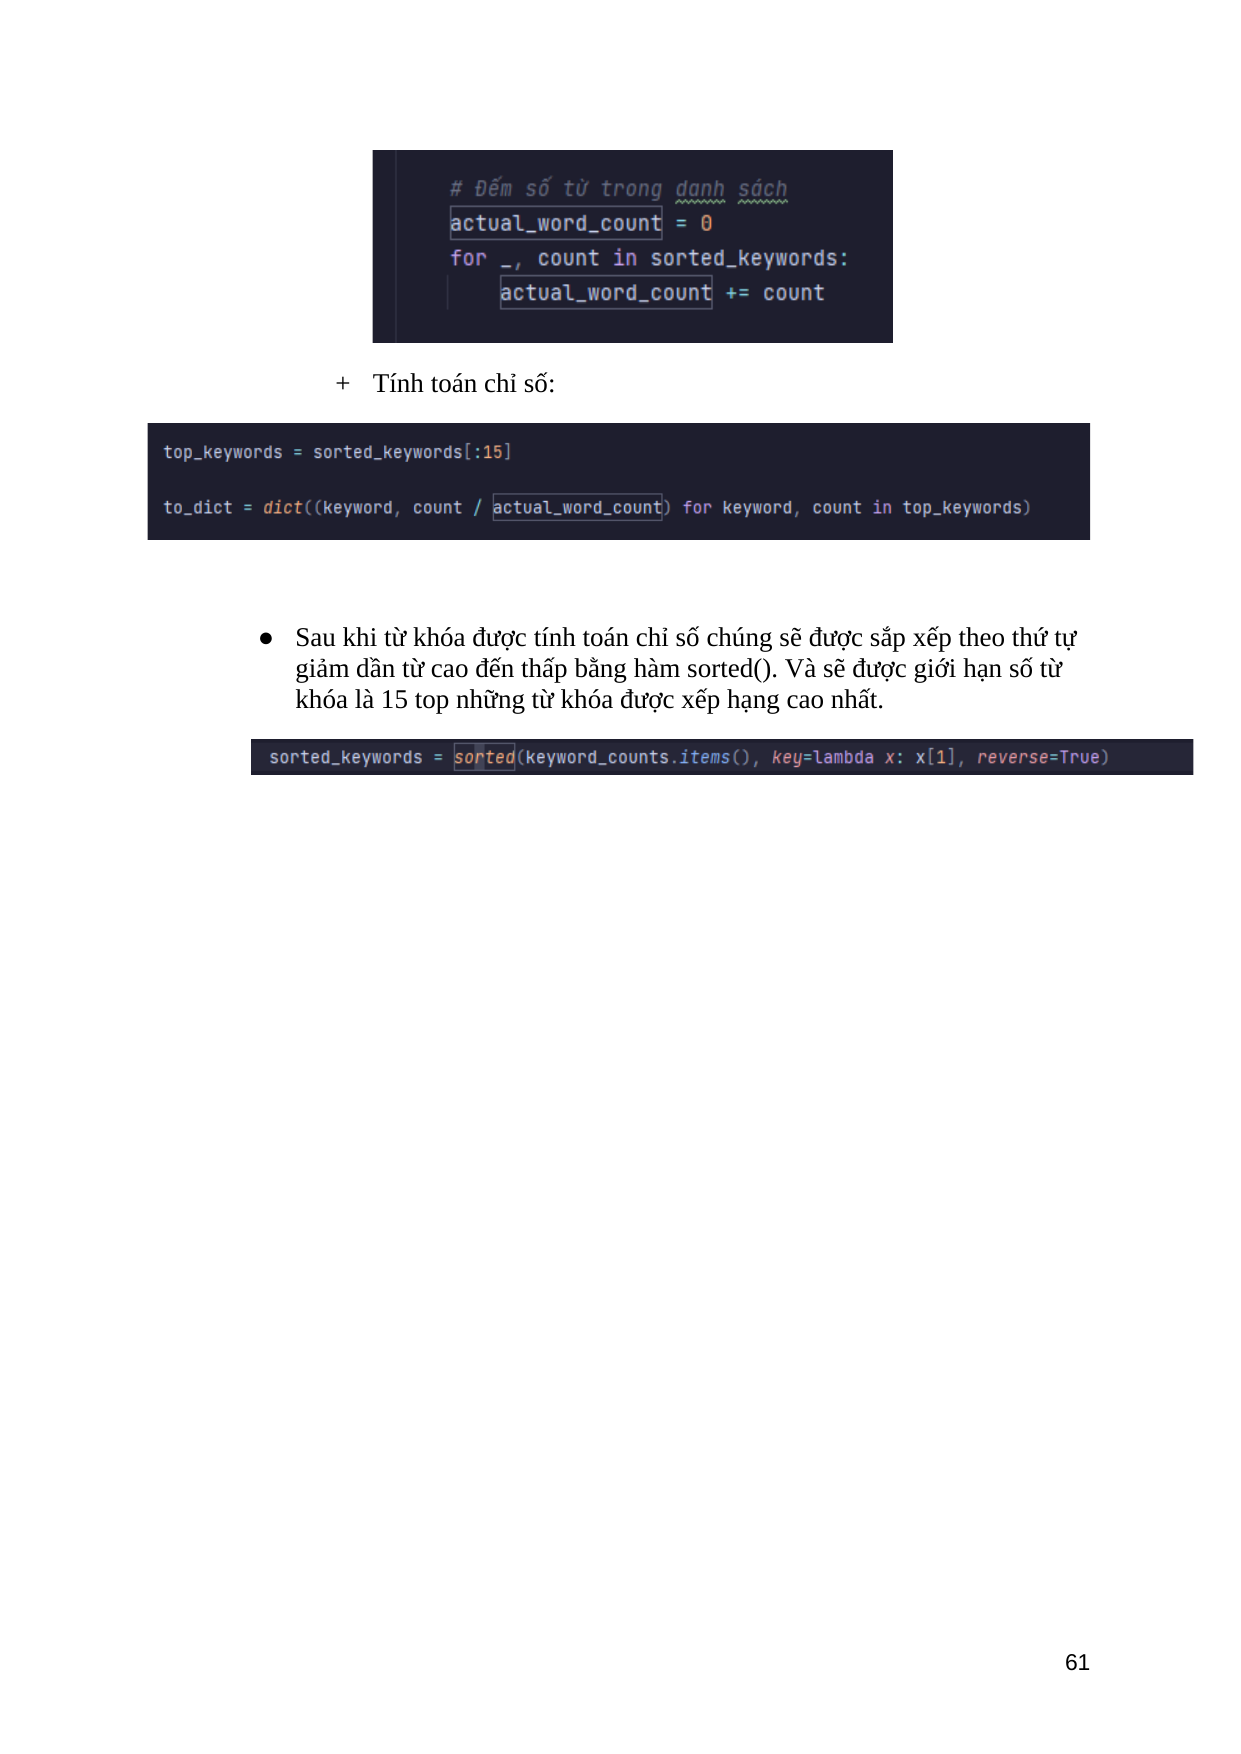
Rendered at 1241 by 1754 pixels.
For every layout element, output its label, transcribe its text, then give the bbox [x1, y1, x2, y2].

list Sau khi từ khóa được tính toán chỉ số chúng sẽ được sắp xếp theo thứ tự giảm dần từ cao đến thấp bằng hàm sorted(). Và sẽ được giới hạn số từ khóa là 15 top những từ khóa được xếp hạng cao nhất. [258, 621, 1090, 714]
list Tính toán chỉ số: [335, 367, 1090, 398]
picture [372, 150, 893, 343]
picture [251, 739, 1194, 775]
picture [147, 423, 1091, 540]
